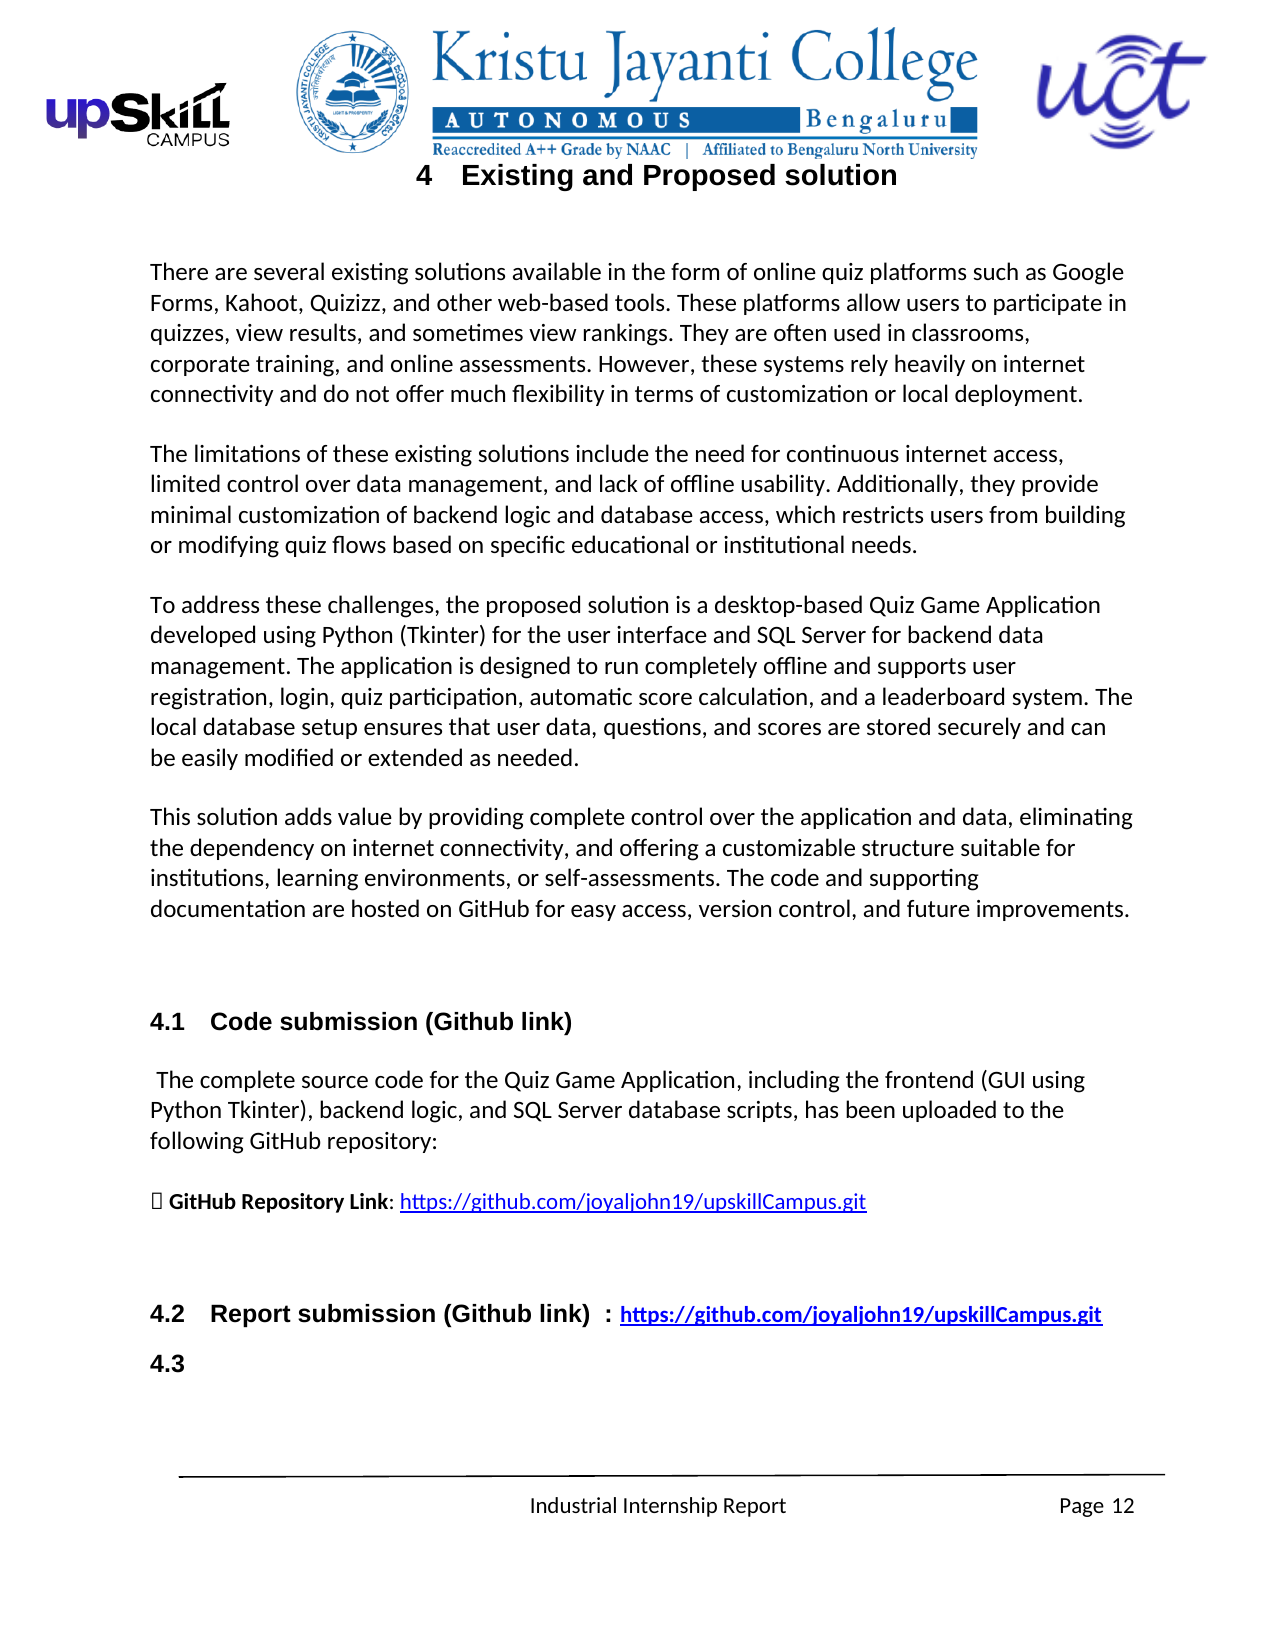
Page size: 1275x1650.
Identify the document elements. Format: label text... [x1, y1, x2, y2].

subtitle Report submission (Github link) : https://github.com/joyaljohn19/upskillCampus.git [150, 1302, 1134, 1327]
text The complete source code for the Quiz Game Application, including the frontend (GUI using Python Tkinter), backend logic, and SQL Server database scripts, has been uploaded to the following GitHub repository: [150, 1064, 1134, 1156]
text The limitations of these existing solutions include the need for continuous internet access, limited control over data management, and lack of offline usability. Additionally, they provide minimal customization of backend logic and database access, which restricts users from building or modifying quiz flows based on specific educational or institutional needs. [150, 438, 1134, 560]
text 🔗 GitHub Repository Link: https://github.com/joyaljohn19/upskillCampus.git [150, 1185, 1134, 1216]
text There are several existing solutions available in the form of online quiz platforms such as Google Forms, Kahoot, Quizizz, and other web-based tools. These platforms allow users to participate in quizzes, view results, and sometimes view rankings. They are often used in classrooms, corporate training, and online assessments. However, these systems rely heavily on internet connectivity and do not offer much flexibility in terms of customization or local deployment. [150, 256, 1134, 409]
picture [1034, 25, 1213, 151]
subtitle Existing and Proposed solution [416, 150, 1134, 192]
subtitle Code submission (Github link) [150, 1010, 1134, 1035]
picture [296, 27, 978, 159]
text To address these challenges, the proposed solution is a desktop-based Quiz Game Application developed using Python (Tkinter) for the user interface and SQL Server for backend data management. The application is designed to run completely offline and supports user registration, login, quiz participation, automatic score calculation, and a leaderboard system. The local database setup ensures that user data, questions, and scores are stored securely and can be easily modified or extended as needed. [150, 589, 1134, 772]
picture [15, 70, 261, 150]
text This solution adds value by providing complete control over the application and data, eliminating the dependency on internet connectivity, and offering a customizable structure suitable for institutions, learning environments, or self-assessments. The code and supporting documentation are hosted on GitHub for easy access, version control, and future improvements. [150, 801, 1134, 923]
